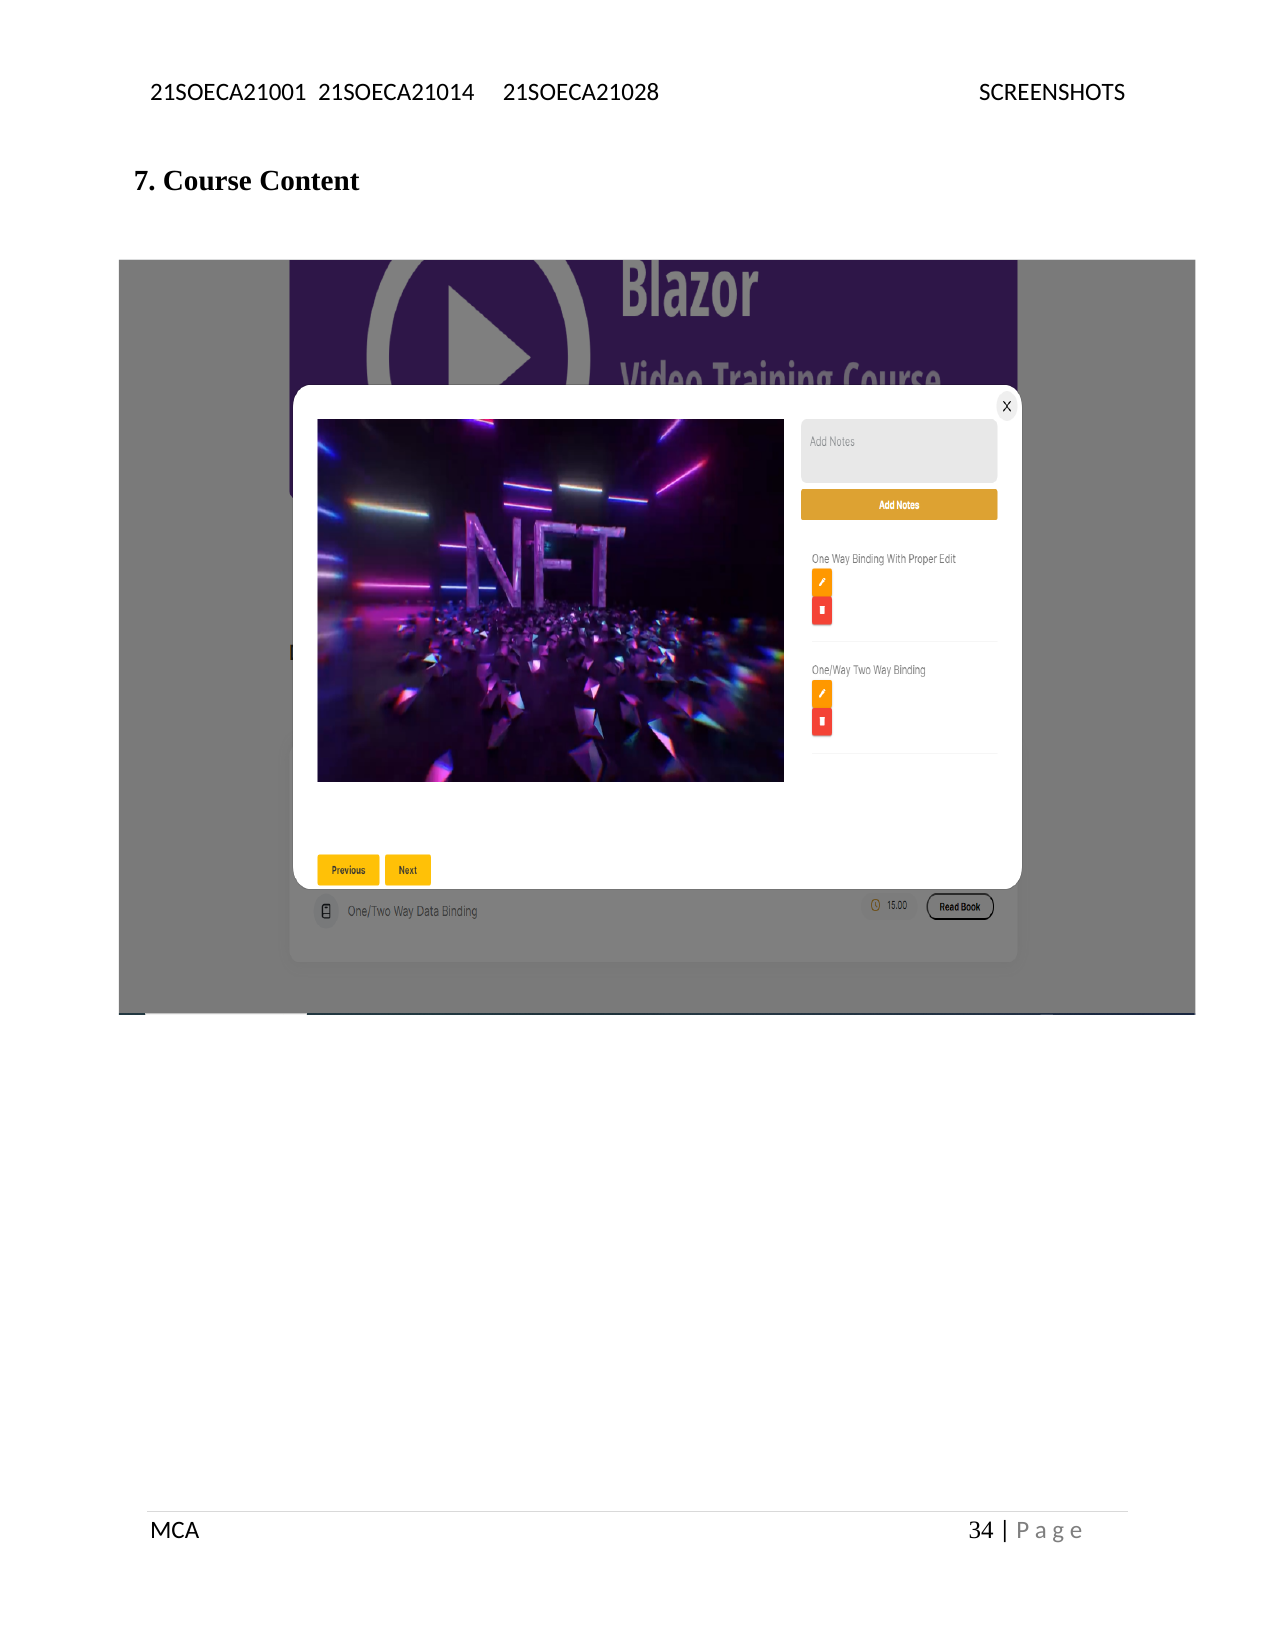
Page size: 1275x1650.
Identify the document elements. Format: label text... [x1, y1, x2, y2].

picture [118, 258, 1196, 1015]
text 7. Course Content [133, 163, 1244, 196]
